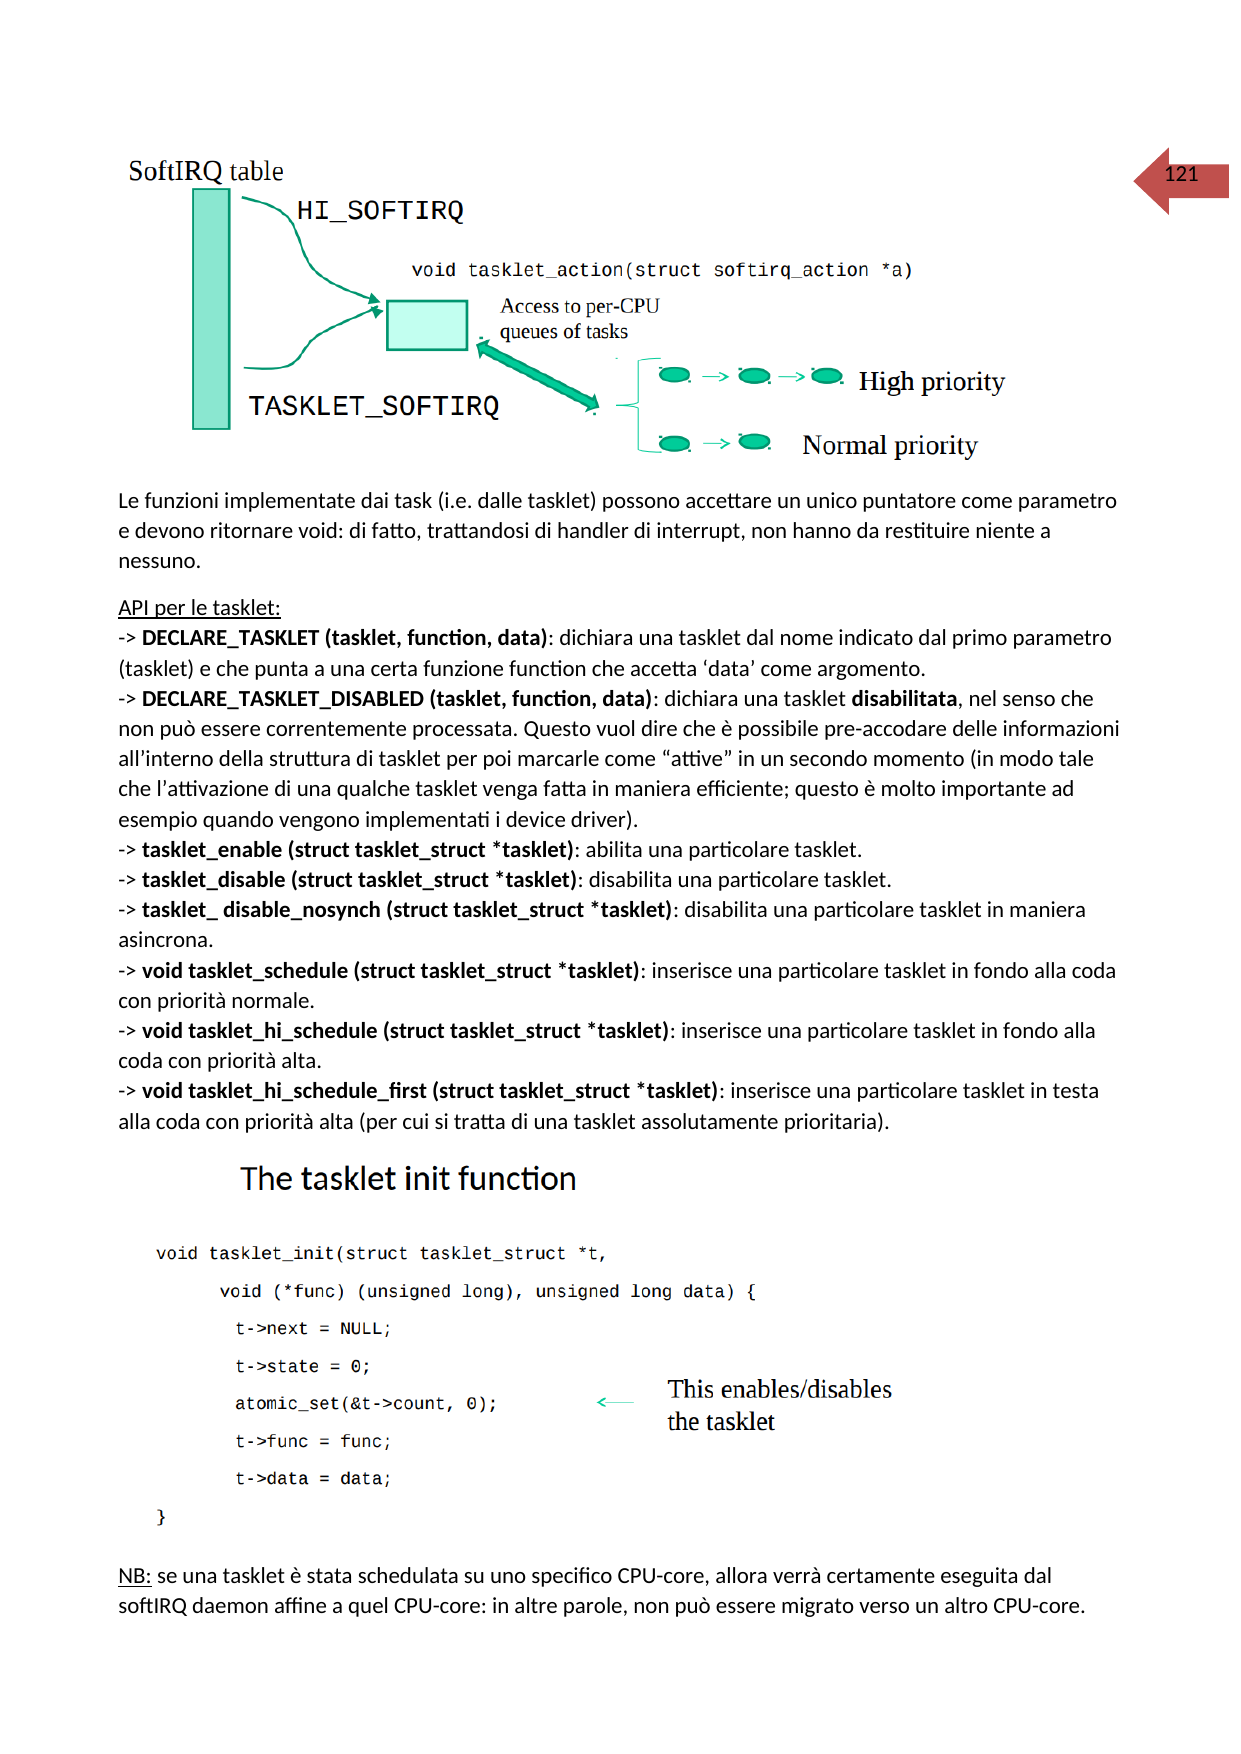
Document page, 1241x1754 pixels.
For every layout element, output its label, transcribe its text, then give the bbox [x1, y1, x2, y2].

picture [118, 147, 1009, 484]
picture [118, 1153, 912, 1543]
text NB: se una tasklet è stata schedulata su uno specifico CPU-core, allora verrà certamente eseguita dal softIRQ daemon affine a quel CPU-core: in altre parole, non può essere migrato verso un altro CPU-core. [118, 1561, 1122, 1619]
text API per le tasklet: -> DECLARE_TASKLET (tasklet, function, data): dichiara una tasklet dal nome indicato dal primo parametro (tasklet) e che punta a una certa funzione function che accetta ‘data’ come argomento. -> DECLARE_TASKLET_DISABLED (tasklet, function, data): dichiara una tasklet disabilitata, nel senso che non può essere correntemente processata. Questo vuol dire che è possibile pre-accodare delle informazioni all’interno della struttura di tasklet per poi marcarle come “attive” in un secondo momento (in modo tale che l’attivazione di una qualche tasklet venga fatta in maniera efficiente; questo è molto importante ad esempio quando vengono implementati i device driver). -> tasklet_enable (struct tasklet_struct *tasklet): abilita una particolare tasklet. -> tasklet_disable (struct tasklet_struct *tasklet): disabilita una particolare tasklet. -> tasklet_ disable_nosynch (struct tasklet_struct *tasklet): disabilita una particolare tasklet in maniera asincrona. -> void tasklet_schedule (struct tasklet_struct *tasklet): inserisce una particolare tasklet in fondo alla coda con priorità normale. -> void tasklet_hi_schedule (struct tasklet_struct *tasklet): inserisce una particolare tasklet in fondo alla coda con priorità alta. -> void tasklet_hi_schedule_first (struct tasklet_struct *tasklet): inserisce una particolare tasklet in testa alla coda con priorità alta (per cui si tratta di una tasklet assolutamente prioritaria). [118, 593, 1122, 1135]
